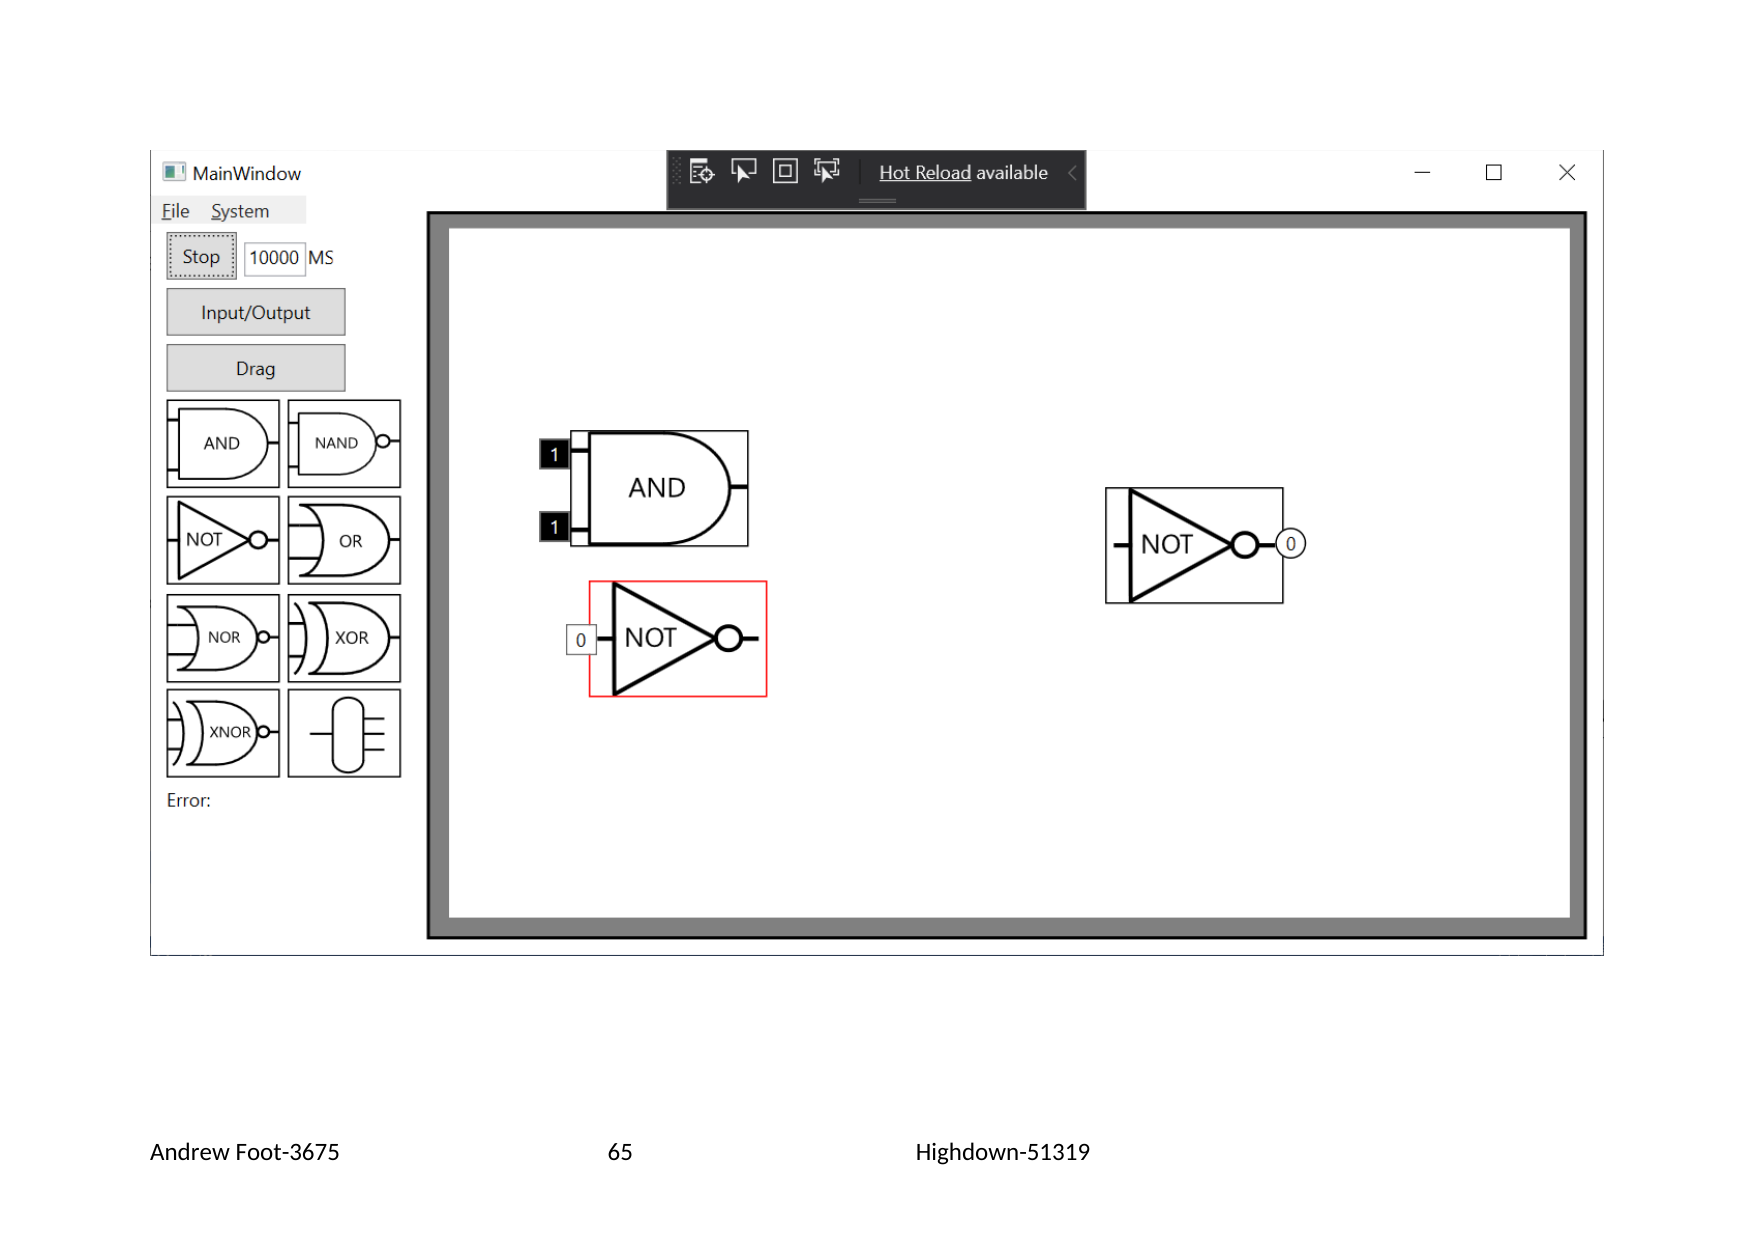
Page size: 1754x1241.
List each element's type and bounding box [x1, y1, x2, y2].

picture [150, 150, 1604, 956]
